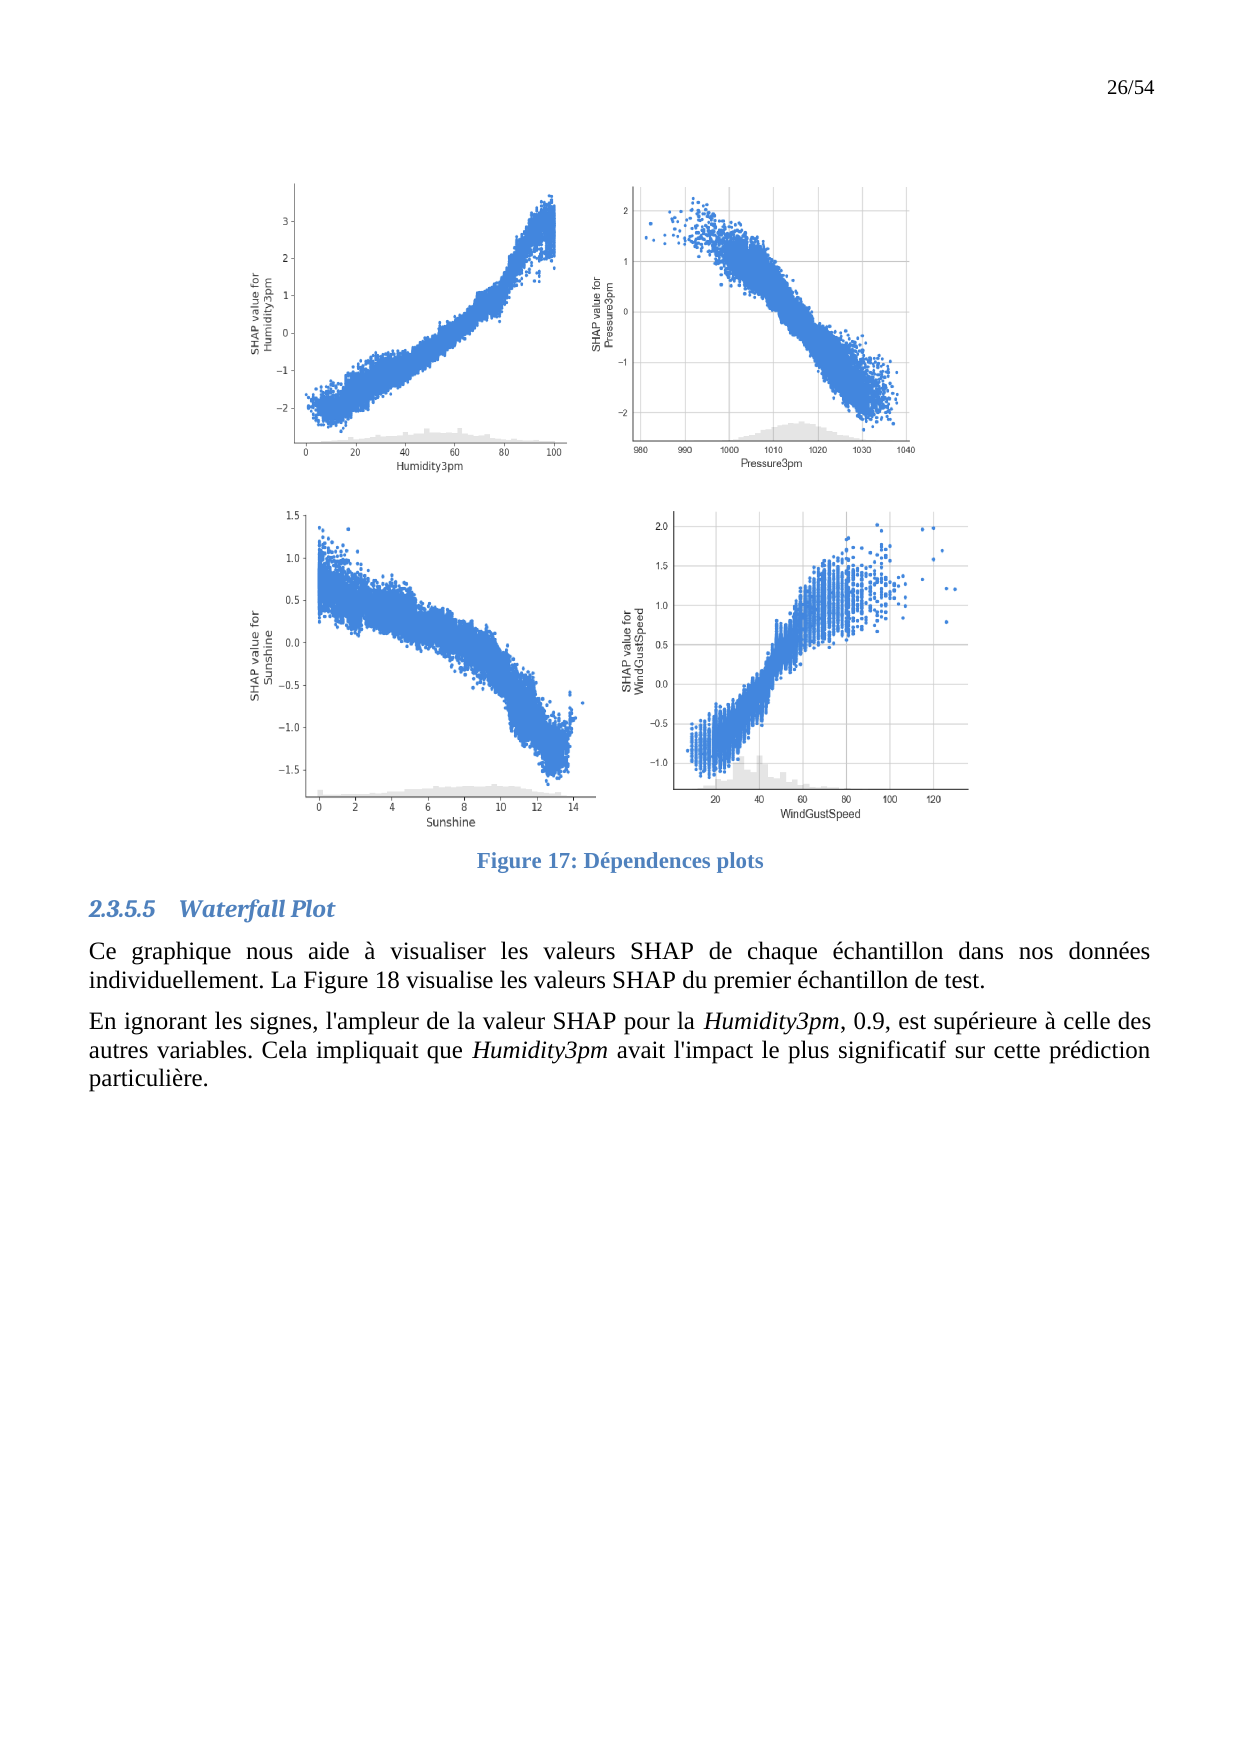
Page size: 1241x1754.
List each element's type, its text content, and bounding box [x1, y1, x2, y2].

text Ce graphique nous aide à visualiser les valeurs SHAP de chaque échantillon dans nos données individuellement. La Figure 18 visualise les valeurs SHAP du premier échantillon de test. [89, 936, 1152, 993]
text Figure : Dépendences plots [89, 848, 1152, 874]
text En ignorant les signes, l'ampleur de la valeur SHAP pour la Humidity3pm, 0.9, est supérieure à celle des autres variables. Cela impliquait que Humidity3pm avait l'impact le plus significatif sur cette prédiction particulière. [89, 1006, 1152, 1092]
subtitle Waterfall Plot [89, 895, 1152, 923]
picture [231, 147, 1010, 836]
